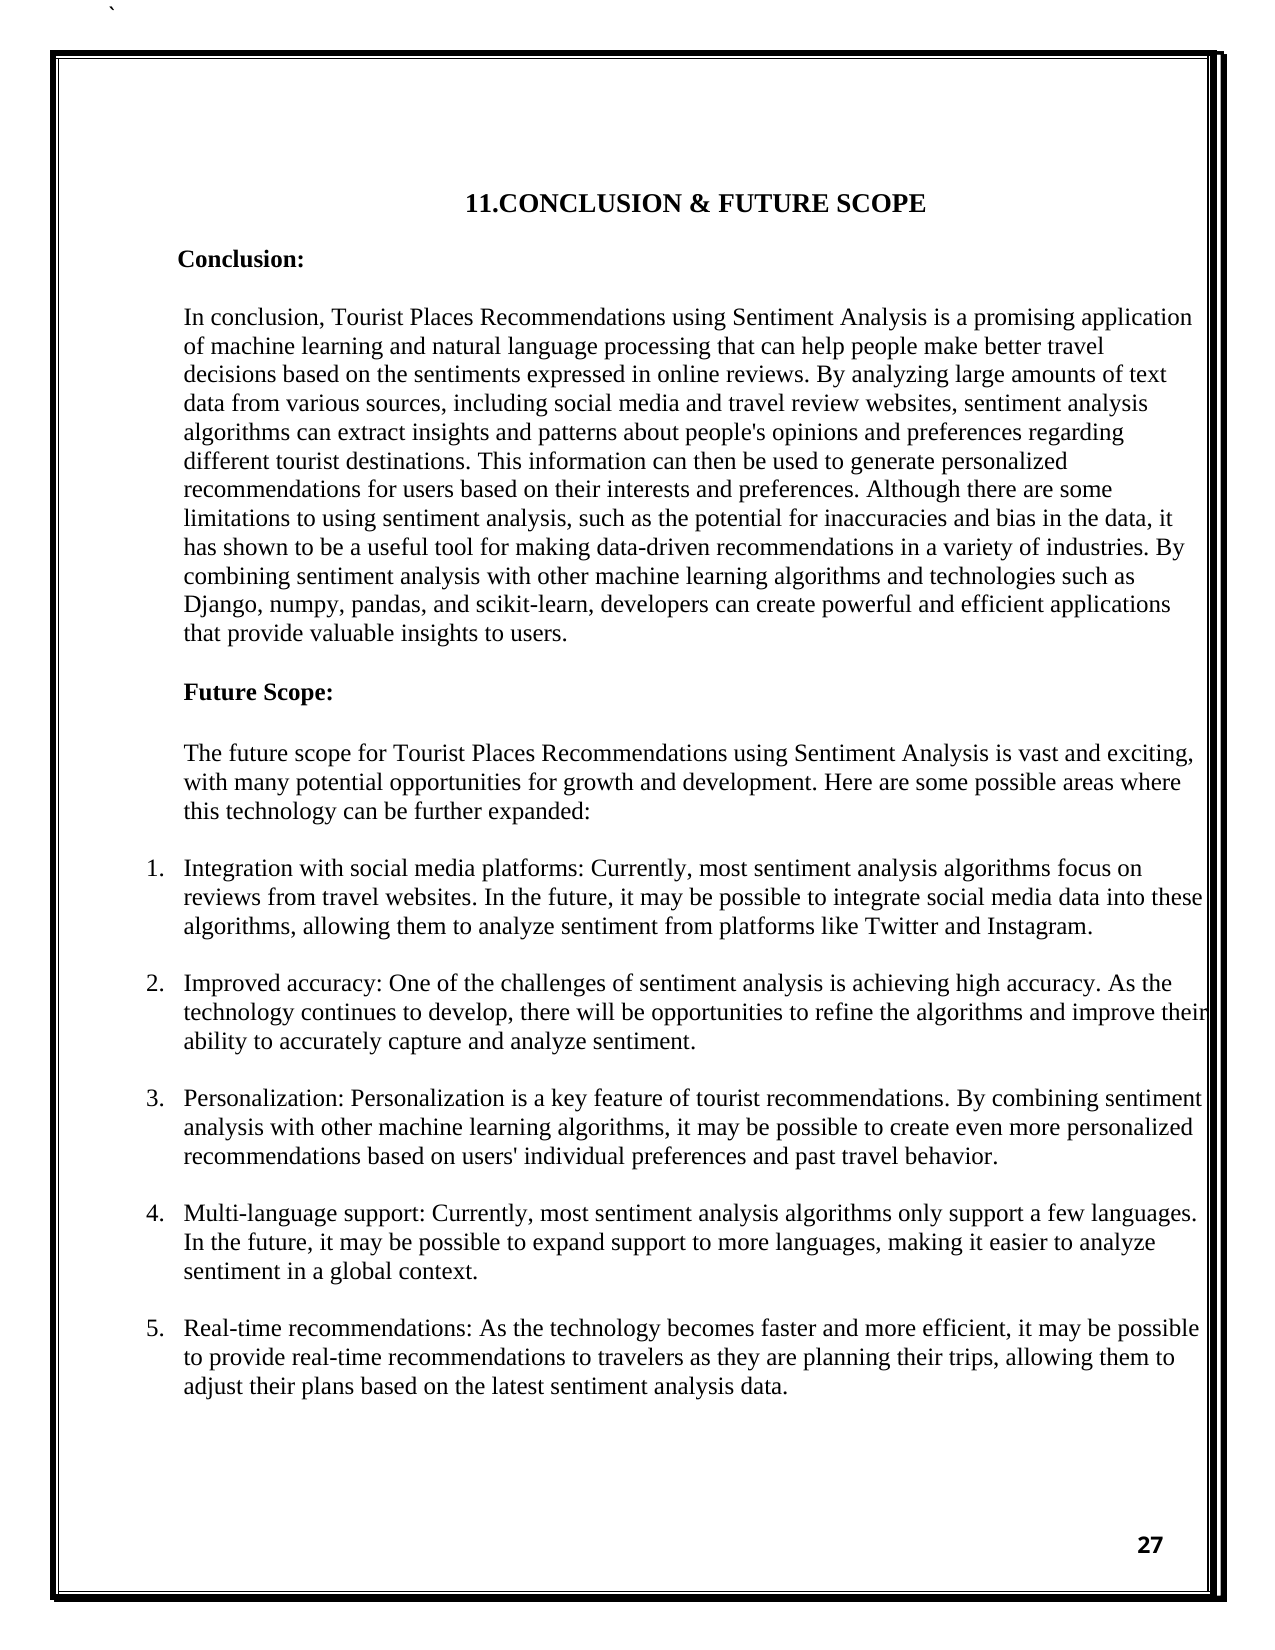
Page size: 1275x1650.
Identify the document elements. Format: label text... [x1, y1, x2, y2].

list Real-time recommendations: As the technology becomes faster and more efficient, it may be possible to provide real-time recommendations to travelers as they are planning their trips, allowing them to adjust their plans based on the latest sentiment analysis data. [146, 1313, 1207, 1400]
text has shown to be a useful tool for making data-driven recommendations in a variety of industries. By [108, 532, 1207, 561]
text with many potential opportunities for growth and development. Here are some possible areas where [108, 767, 1207, 796]
text decisions based on the sentiments expressed in online reviews. By analyzing large amounts of text [108, 359, 1207, 388]
text Django, numpy, pandas, and scikit-learn, developers can create powerful and efficient applications [108, 589, 1207, 618]
list Integration with social media platforms: Currently, most sentiment analysis algorithms focus on reviews from travel websites. In the future, it may be possible to integrate social media data into these algorithms, allowing them to analyze sentiment from platforms like Twitter and Instagram. [146, 853, 1207, 940]
text data from various sources, including social media and travel review websites, sentiment analysis [108, 388, 1207, 417]
list 11.CONCLUSION & FUTURE SCOPE [183, 188, 1207, 219]
text different tourist destinations. This information can then be used to generate personalized [108, 446, 1207, 474]
text combining sentiment analysis with other machine learning algorithms and technologies such as [108, 561, 1207, 589]
text The future scope for Tourist Places Recommendations using Sentiment Analysis is vast and exciting, [108, 738, 1207, 767]
text In conclusion, Tourist Places Recommendations using Sentiment Analysis is a promising application [108, 302, 1207, 331]
text Future Scope: [108, 677, 1207, 705]
text algorithms can extract insights and patterns about people's opinions and preferences regarding [108, 417, 1207, 446]
text of machine learning and natural language processing that can help people make better travel [108, 331, 1207, 359]
list Multi-language support: Currently, most sentiment analysis algorithms only support a few languages. In the future, it may be possible to expand support to more languages, making it easier to analyze sentiment in a global context. [146, 1198, 1207, 1285]
text this technology can be further expanded: [108, 796, 1207, 825]
text limitations to using sentiment analysis, such as the potential for inaccuracies and bias in the data, it [108, 503, 1207, 532]
list Improved accuracy: One of the challenges of sentiment analysis is achieving high accuracy. As the technology continues to develop, there will be opportunities to refine the algorithms and improve their ability to accurately capture and analyze sentiment. [146, 968, 1207, 1055]
text that provide valuable insights to users. [108, 618, 1207, 647]
text recommendations for users based on their interests and preferences. Although there are some [108, 474, 1207, 503]
list Personalization: Personalization is a key feature of tourist recommendations. By combining sentiment analysis with other machine learning algorithms, it may be possible to create even more personalized recommendations based on users' individual preferences and past travel behavior. [146, 1083, 1207, 1170]
text Conclusion: [108, 244, 1207, 273]
